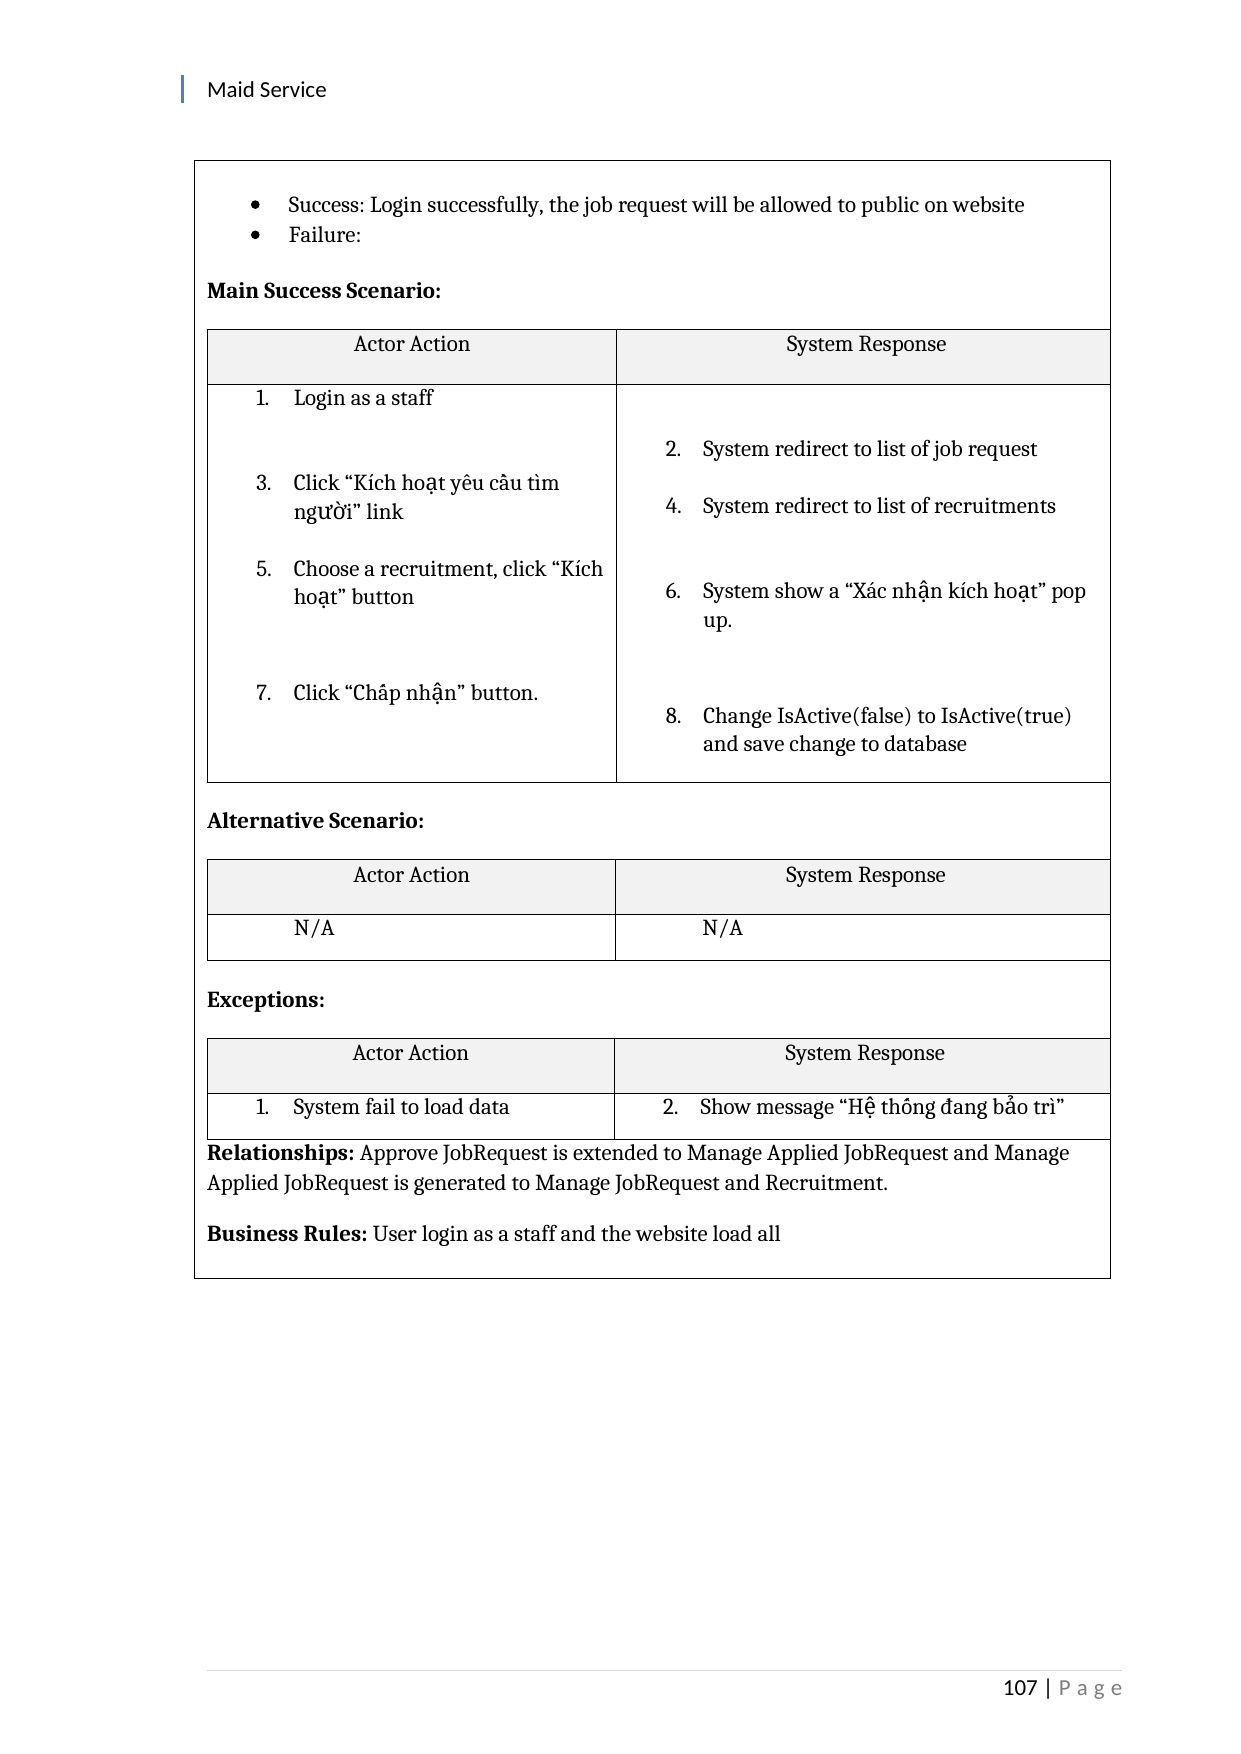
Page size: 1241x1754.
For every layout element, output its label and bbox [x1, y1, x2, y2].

table_cell [195, 161, 1110, 1278]
